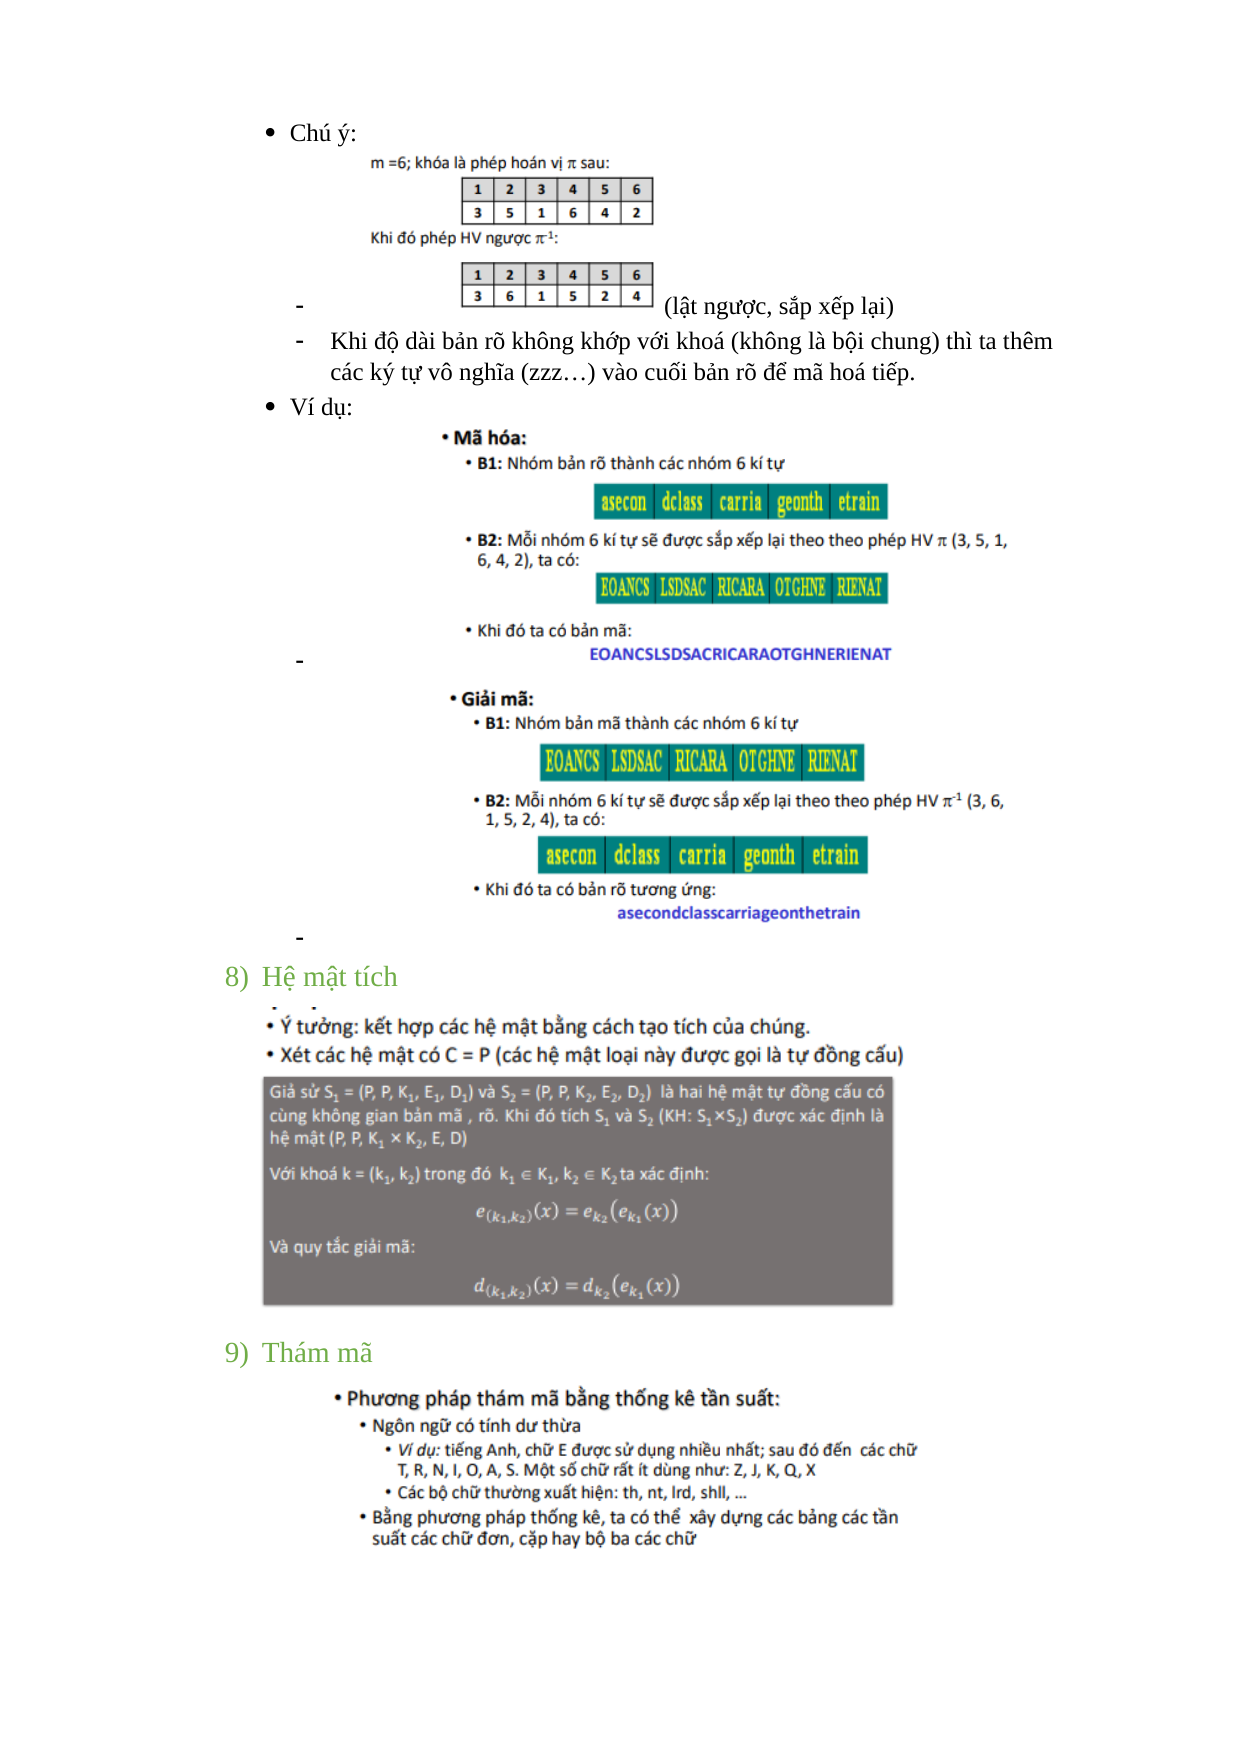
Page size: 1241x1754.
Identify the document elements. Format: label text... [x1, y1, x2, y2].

picture [367, 153, 664, 315]
picture [430, 681, 1019, 947]
subtitle Hệ mật tích [224, 959, 1063, 992]
picture [252, 1007, 915, 1323]
subtitle Khi độ dài bản rõ không khớp với khoá (không là bội chung) thì ta thêm các ký tự vô nghĩa (zzz…) vào cuối bản rõ để mã hoá tiếp. [295, 326, 1063, 386]
picture [327, 1375, 935, 1574]
subtitle Thám mã [224, 1336, 1063, 1369]
picture [430, 427, 1036, 670]
subtitle Chú ý: [266, 118, 1063, 147]
subtitle Ví dụ: [266, 392, 1063, 421]
